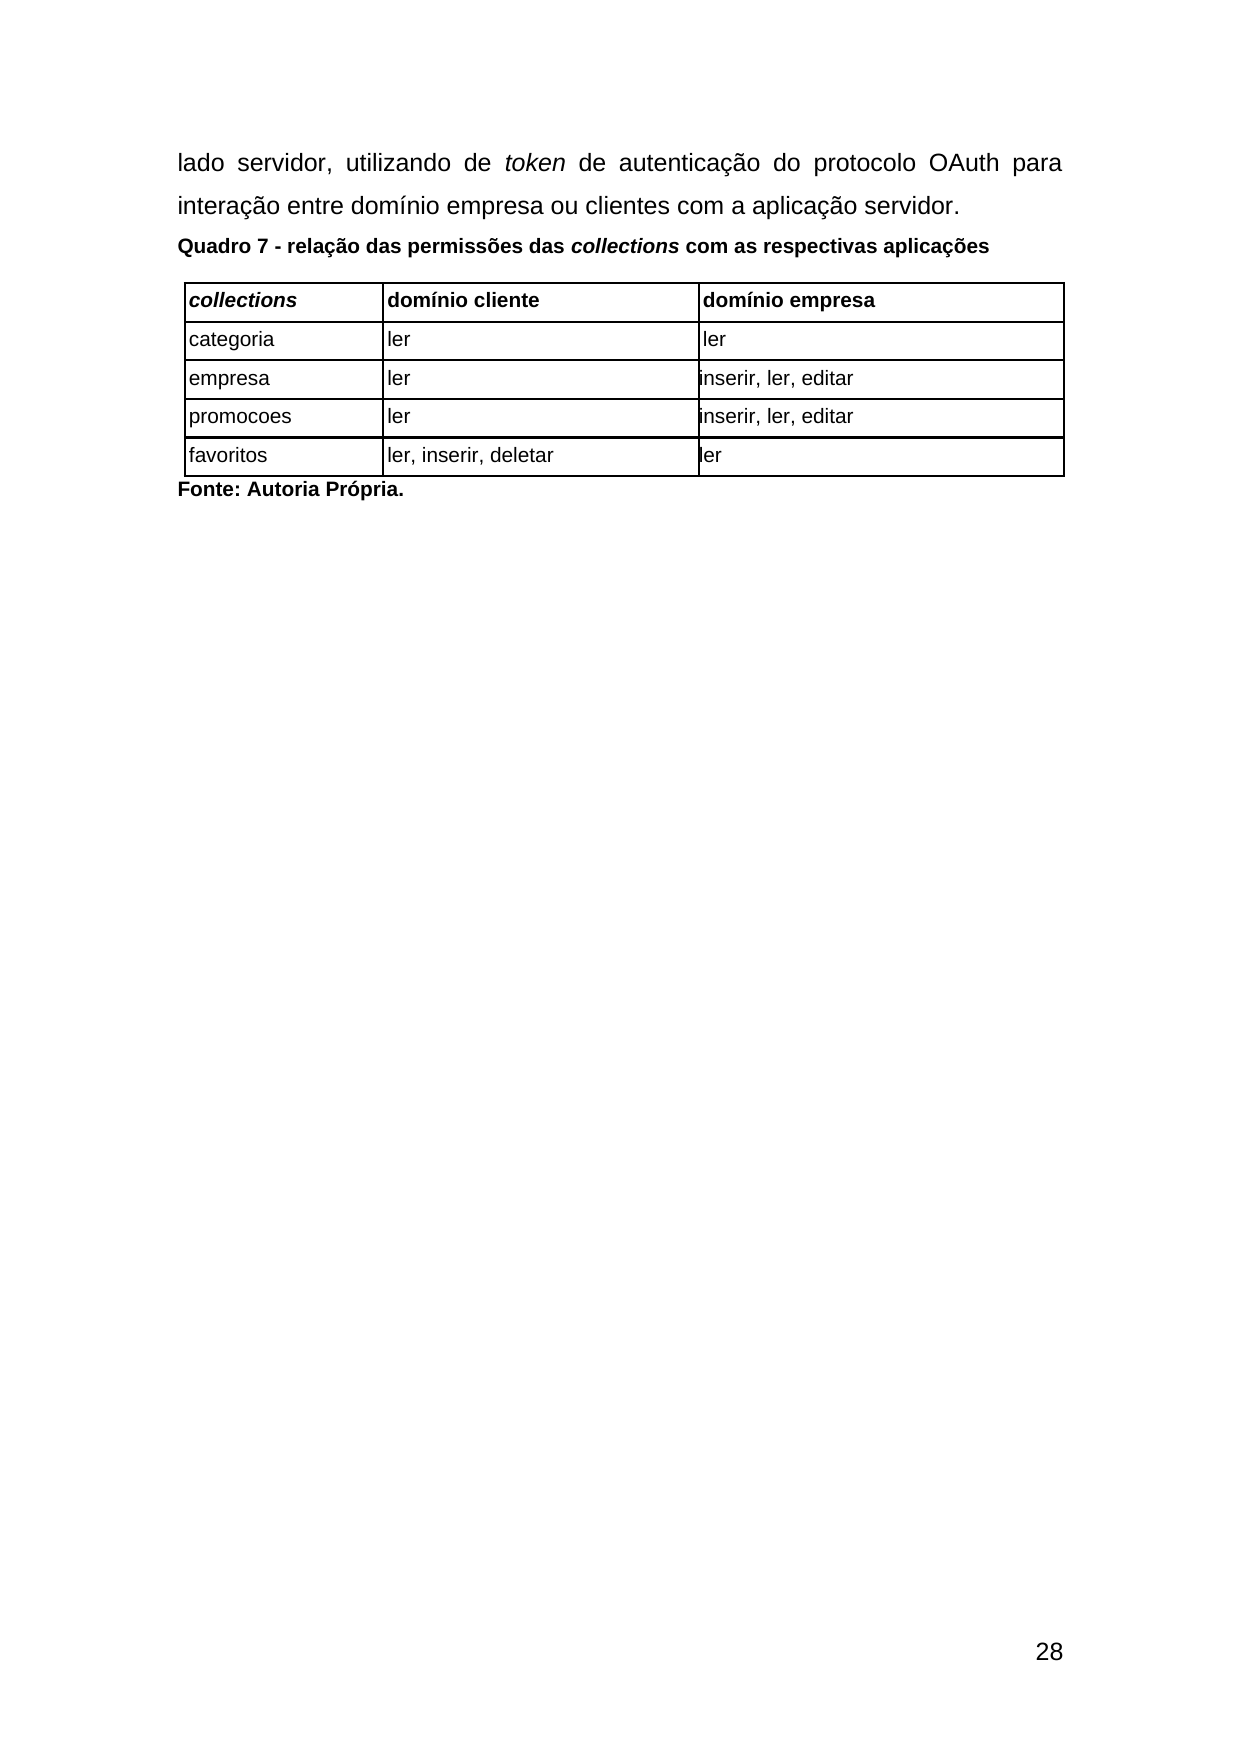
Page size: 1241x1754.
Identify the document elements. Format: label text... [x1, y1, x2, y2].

table_cell promocoes [186, 400, 382, 436]
table_cell ler [384, 361, 698, 398]
table_cell empresa [186, 361, 382, 398]
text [177, 148, 1063, 219]
table_cell ler [700, 323, 1063, 359]
table_cell inserir, ler, editar [700, 400, 1063, 436]
table_cell favoritos [186, 439, 382, 475]
table_cell ler, inserir, deletar [384, 439, 698, 475]
table_cell categoria [186, 323, 382, 359]
table_cell ler [700, 439, 1063, 475]
text Fonte: Autoria Própria. [177, 477, 1063, 501]
table_cell ler [384, 323, 698, 359]
table_header domínio cliente [384, 284, 698, 321]
table_cell ler [384, 400, 698, 436]
table_header domínio empresa [700, 284, 1063, 321]
table_cell inserir, ler, editar [700, 361, 1063, 398]
table_header collections [186, 284, 382, 321]
text Quadro 7 - relação das permissões das collections com as respectivas aplicações [177, 234, 1063, 258]
